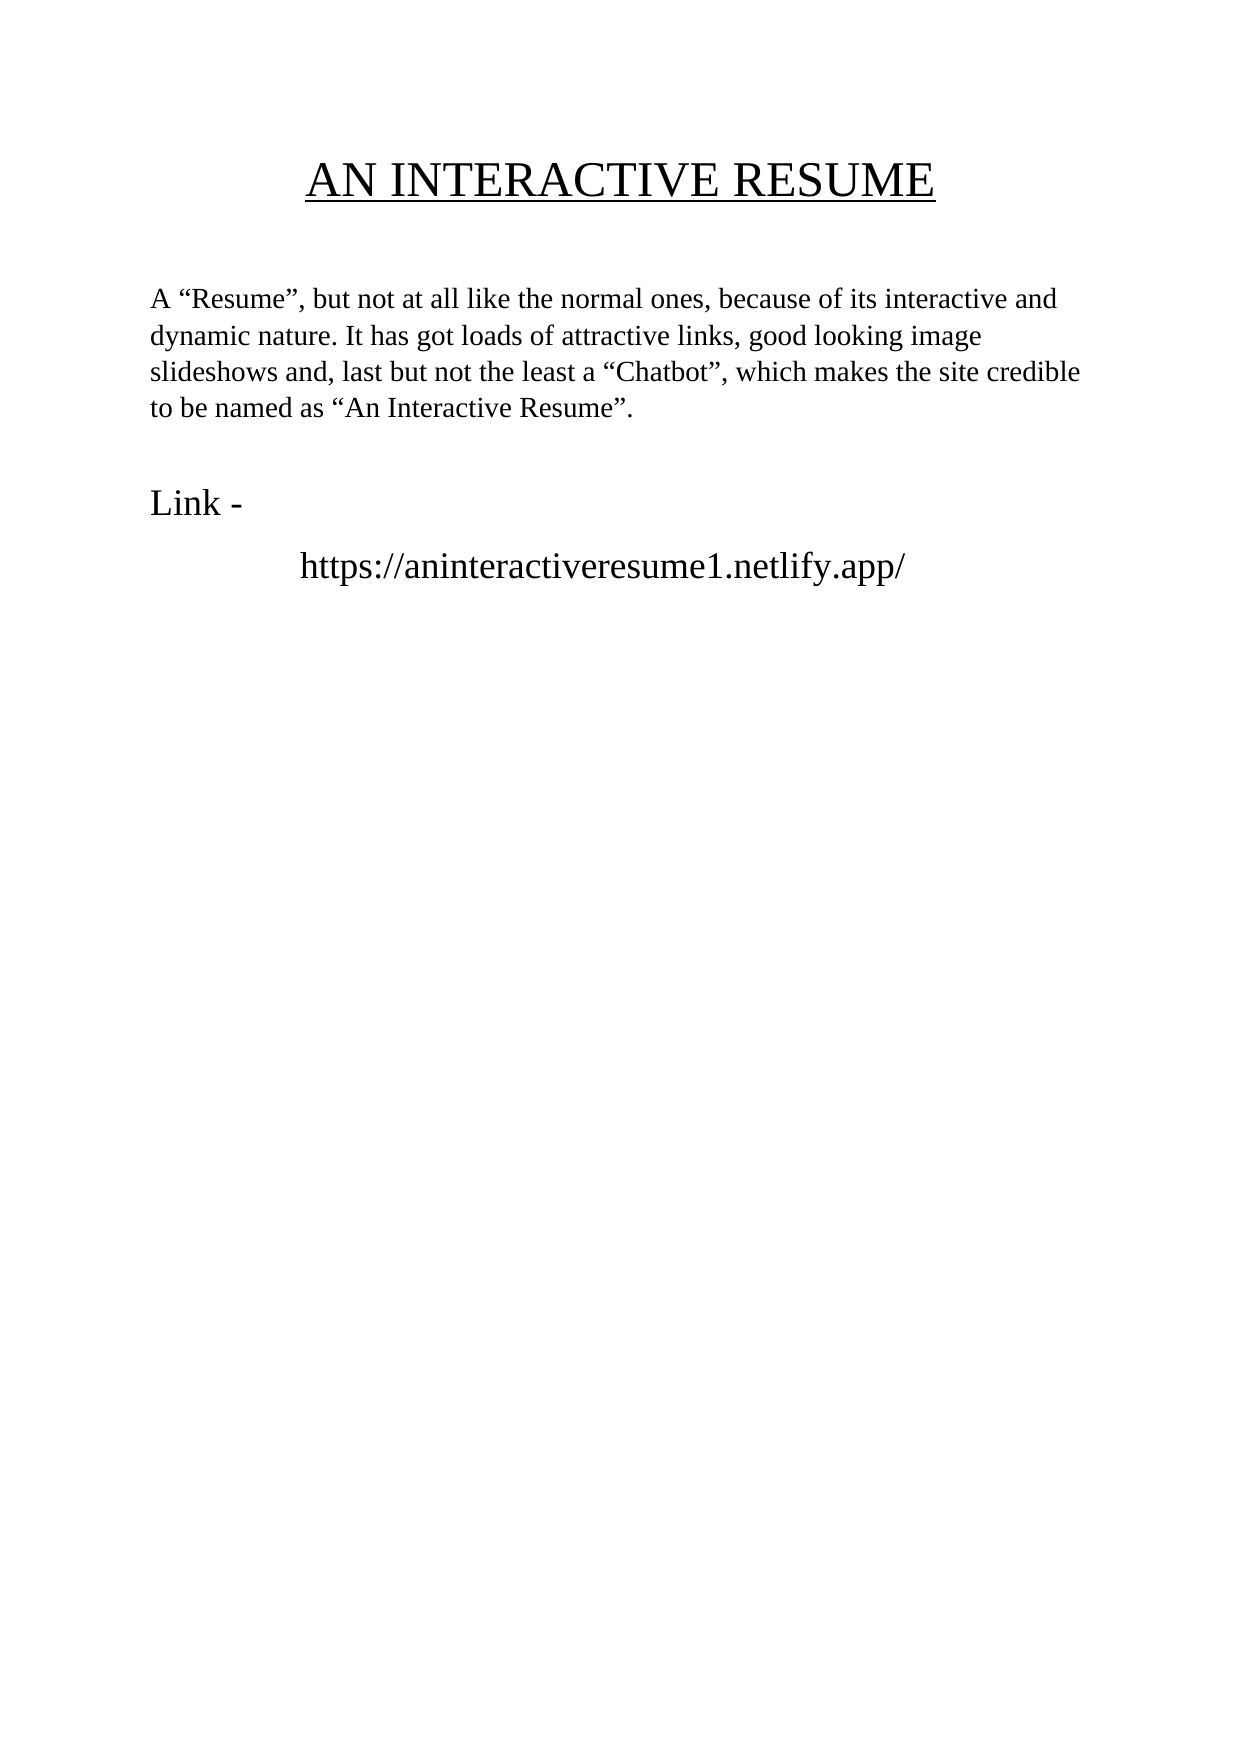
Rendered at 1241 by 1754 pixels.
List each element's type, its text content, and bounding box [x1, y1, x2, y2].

text A “Resume”, but not at all like the normal ones, because of its interactive and dynamic nature. It has got loads of attractive links, good looking image slideshows and, last but not the least a “Chatbot”, which makes the site credible to be named as “An Interactive Resume”. [150, 282, 1090, 423]
text Link - [150, 480, 1090, 523]
text https://aninteractiveresume1.netlify.app/ [150, 543, 1090, 586]
text AN INTERACTIVE RESUME [150, 150, 1090, 207]
